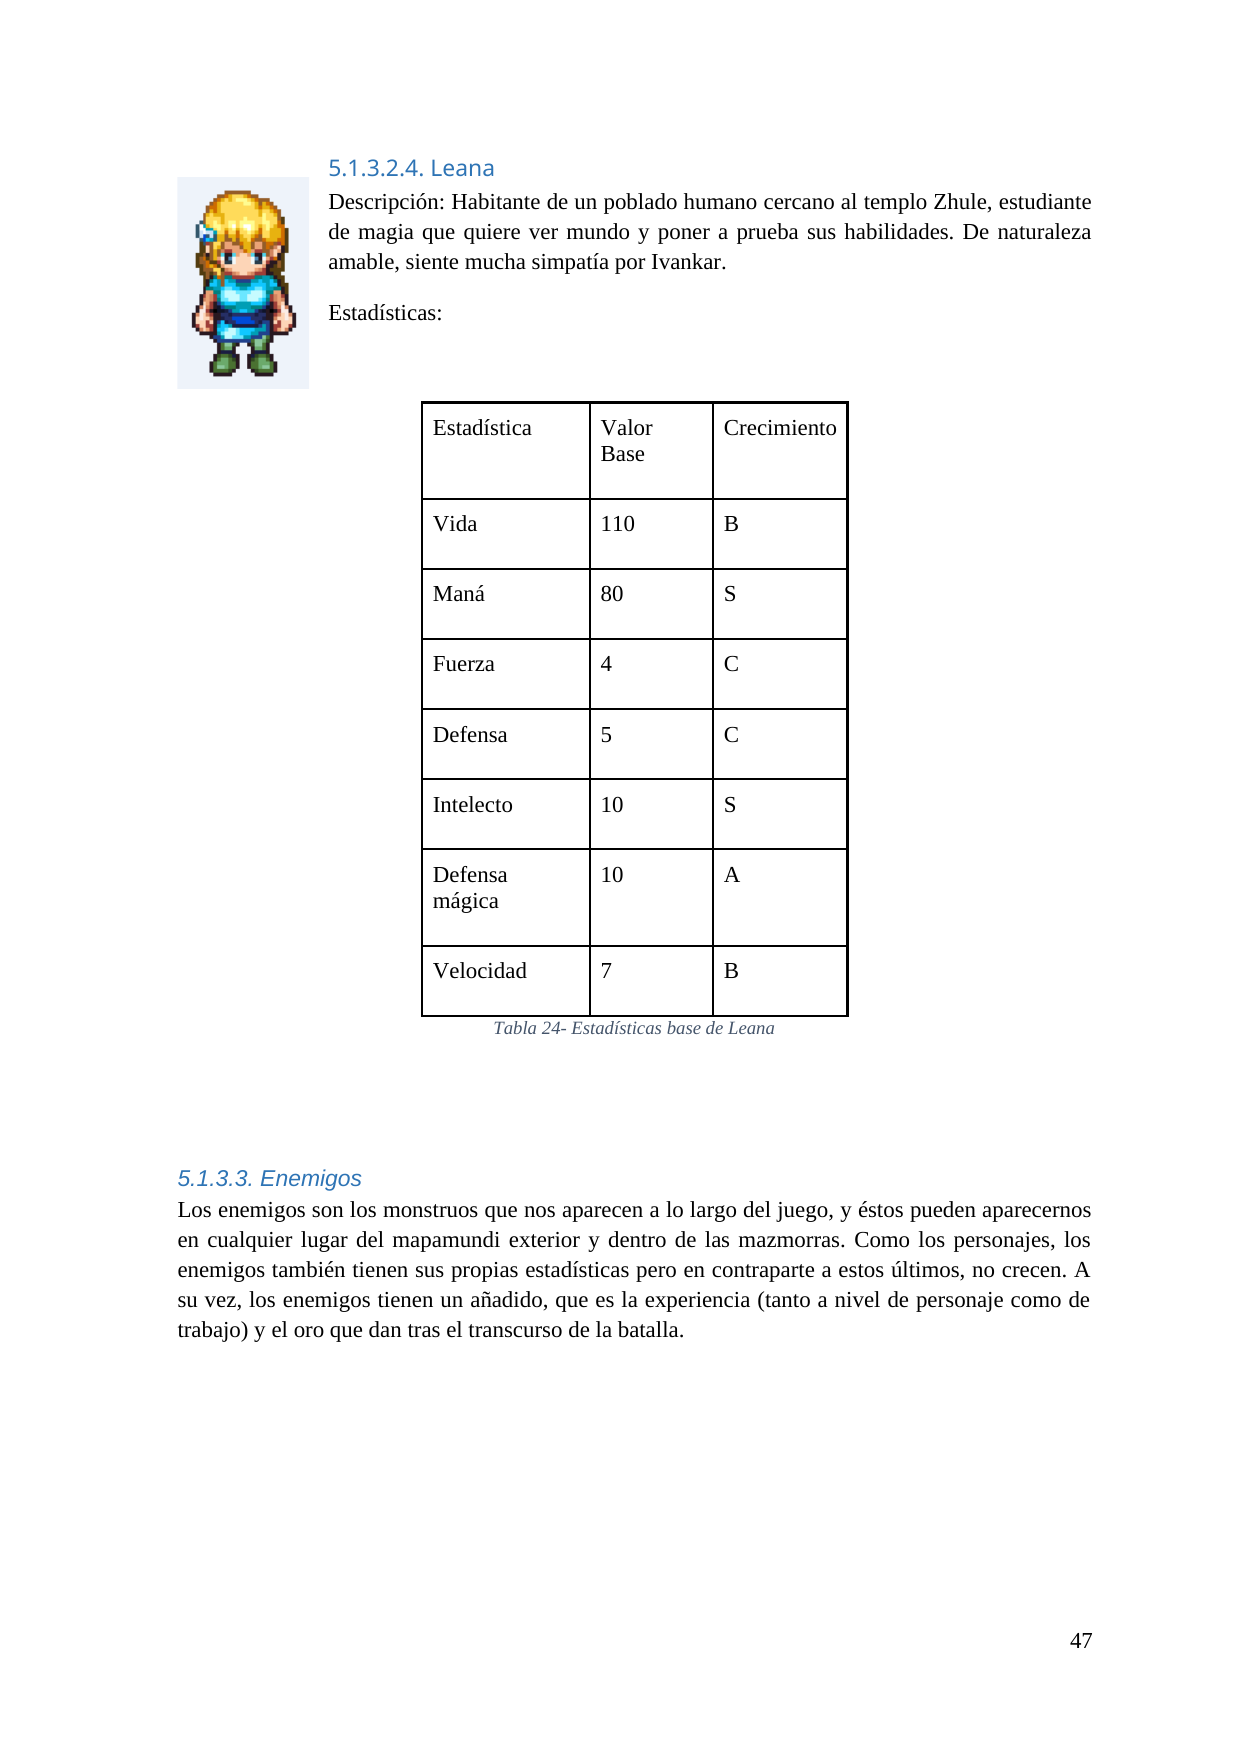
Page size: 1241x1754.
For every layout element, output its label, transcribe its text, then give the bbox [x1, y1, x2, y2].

table_cell Defensa mágica [423, 850, 589, 945]
table_cell 110 [591, 500, 712, 568]
table_cell 4 [591, 640, 712, 708]
text Descripción: Habitante de un poblado humano cercano al templo Zhule, estudiante de magia que quiere ver mundo y poner a prueba sus habilidades. De naturaleza amable, siente mucha simpatía por Ivankar. [310, 188, 1092, 274]
table_cell C [714, 710, 846, 778]
table_cell 5 [591, 710, 712, 778]
table_cell Maná [423, 570, 589, 638]
table_cell B [714, 947, 846, 1015]
table_header Valor Base [591, 404, 712, 498]
text Estadísticas: [310, 299, 1092, 326]
text Los enemigos son los monstruos que nos aparecen a lo largo del juego, y éstos pueden aparecernos en cualquier lugar del mapamundi exterior y dentro de las mazmorras. Como los personajes, los enemigos también tienen sus propias estadísticas pero en contraparte a estos últimos, no crecen. A su vez, los enemigos tienen un añadido, que es la experiencia (tanto a nivel de personaje como de trabajo) y el oro que dan tras el transcurso de la batalla. [177, 1196, 1092, 1343]
table_cell 80 [591, 570, 712, 638]
table_cell S [714, 570, 846, 638]
table_cell 7 [591, 947, 712, 1015]
table_cell C [714, 640, 846, 708]
table_cell Defensa [423, 710, 589, 778]
table_cell Velocidad [423, 947, 589, 1015]
table_cell B [714, 500, 846, 568]
table_cell 10 [591, 780, 712, 848]
picture [177, 177, 310, 389]
table_cell A [714, 850, 846, 945]
table_cell Intelecto [423, 780, 589, 848]
table_cell Fuerza [423, 640, 589, 708]
table_cell 10 [591, 850, 712, 945]
text Tabla 24- Estadísticas base de Leana [177, 1017, 1092, 1038]
subtitle 5.1.3.3. Enemigos [177, 1165, 1092, 1192]
table_cell Vida [423, 500, 589, 568]
table_header Crecimiento [714, 404, 846, 498]
subtitle 5.1.3.2.4. Leana [177, 152, 1092, 183]
table_header Estadística [423, 404, 589, 498]
table_cell S [714, 780, 846, 848]
